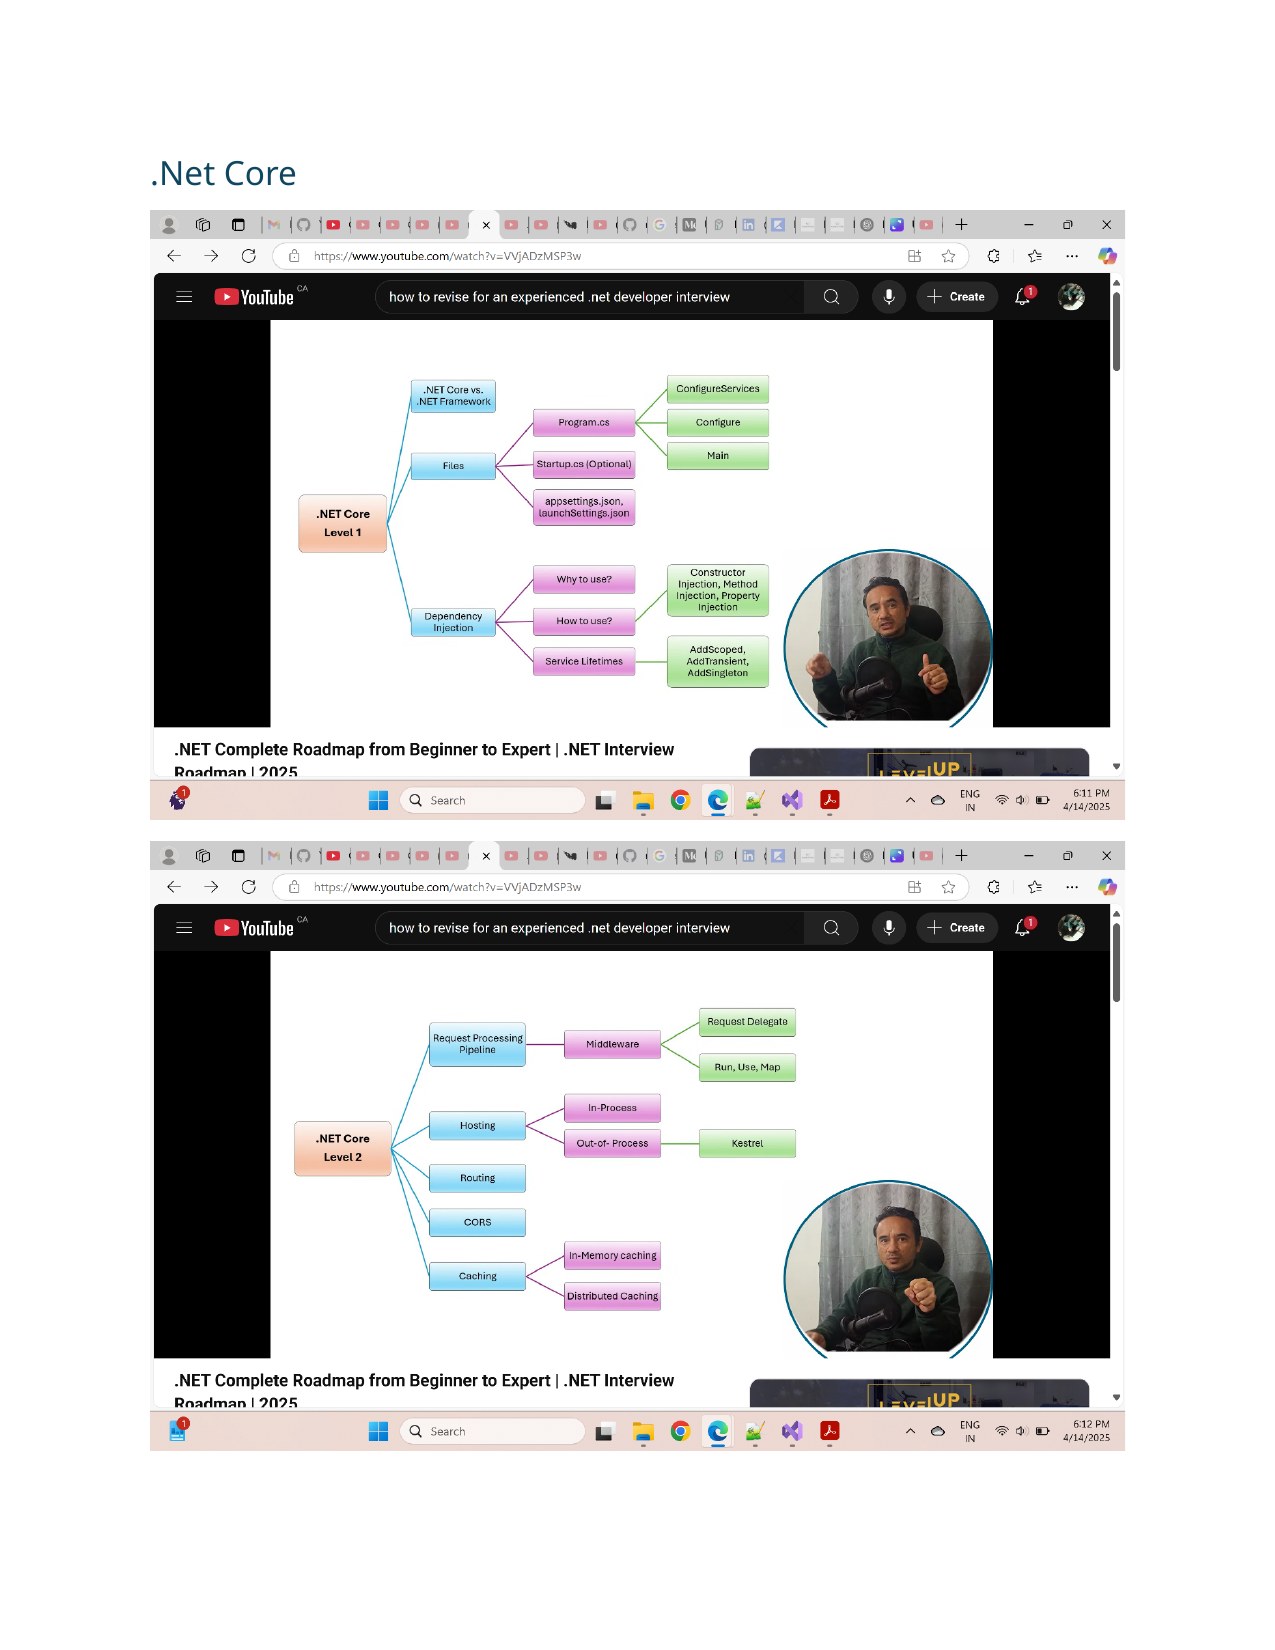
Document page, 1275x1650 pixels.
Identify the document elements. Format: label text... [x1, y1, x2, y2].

picture [150, 210, 1125, 820]
subtitle .Net Core [150, 150, 1125, 195]
picture [150, 841, 1125, 1451]
